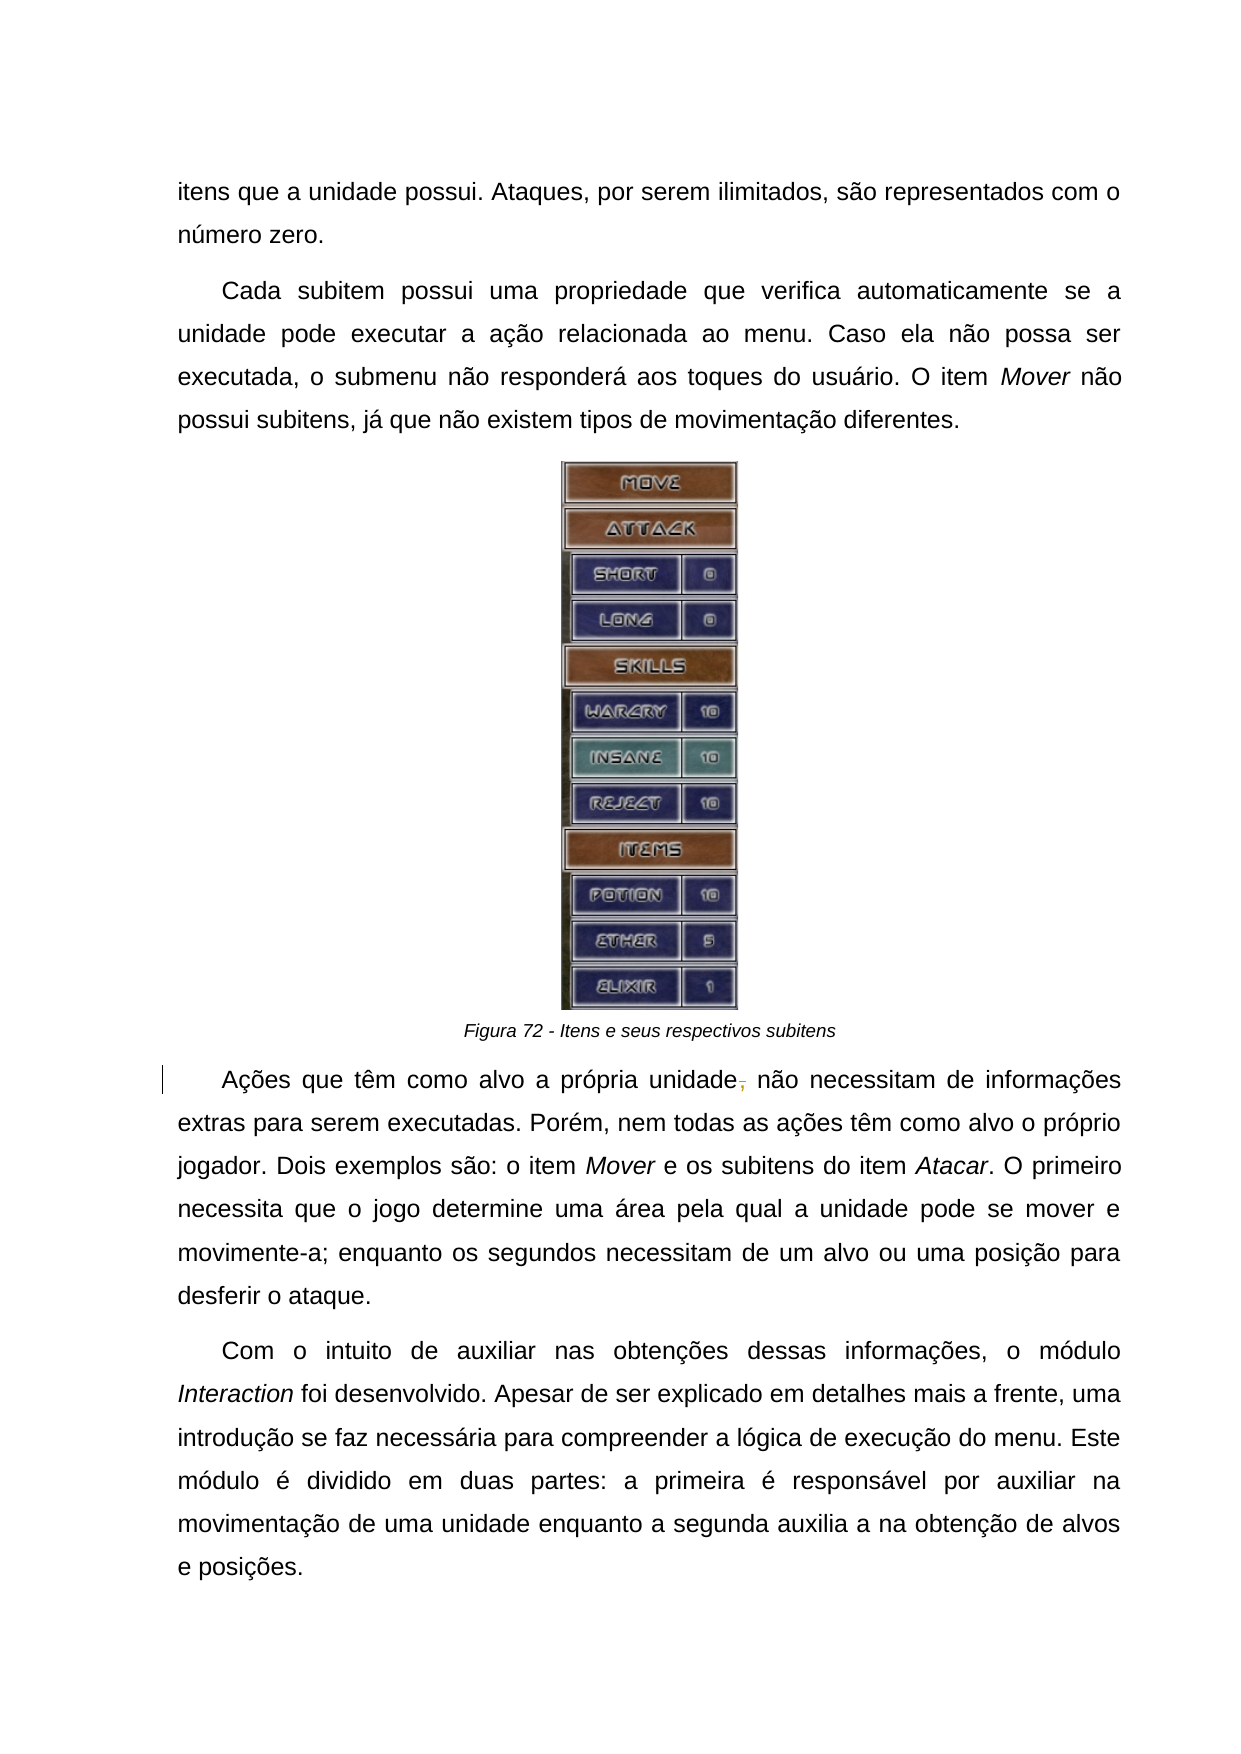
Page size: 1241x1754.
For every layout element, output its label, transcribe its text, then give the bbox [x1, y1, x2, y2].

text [177, 177, 1122, 249]
text Ações que têm como alvo a própria unidade não necessitam de informações extras para serem executadas. Porém, nem todas as ações têm como alvo o próprio jogador. Dois exemplos são: o item Mover e os subitens do item Atacar. O primeiro necessita que o jogo determine uma área pela qual a unidade pode se mover e movimente-a; enquanto os segundos necessitam de um alvo ou uma posição para desferir o ataque. [177, 1065, 1122, 1309]
picture [561, 461, 739, 1010]
text Com o intuito de auxiliar nas obtenções dessas informações, o módulo Interaction foi desenvolvido. Apesar de ser explicado em detalhes mais a frente, uma introdução se faz necessária para compreender a lógica de execução do menu. Este módulo é dividido em duas partes: a primeira é responsável por auxiliar na movimentação de uma unidade enquanto a segunda auxilia a na obtenção de alvos e posições. [177, 1336, 1122, 1581]
text Cada subitem possui uma propriedade que verifica automaticamente se a unidade pode executar a ação relacionada ao menu. Caso ela não possa ser executada, o submenu não responderá aos toques do usuário. O item Mover não possui subitens, já que não existem tipos de movimentação diferentes. [177, 276, 1122, 434]
